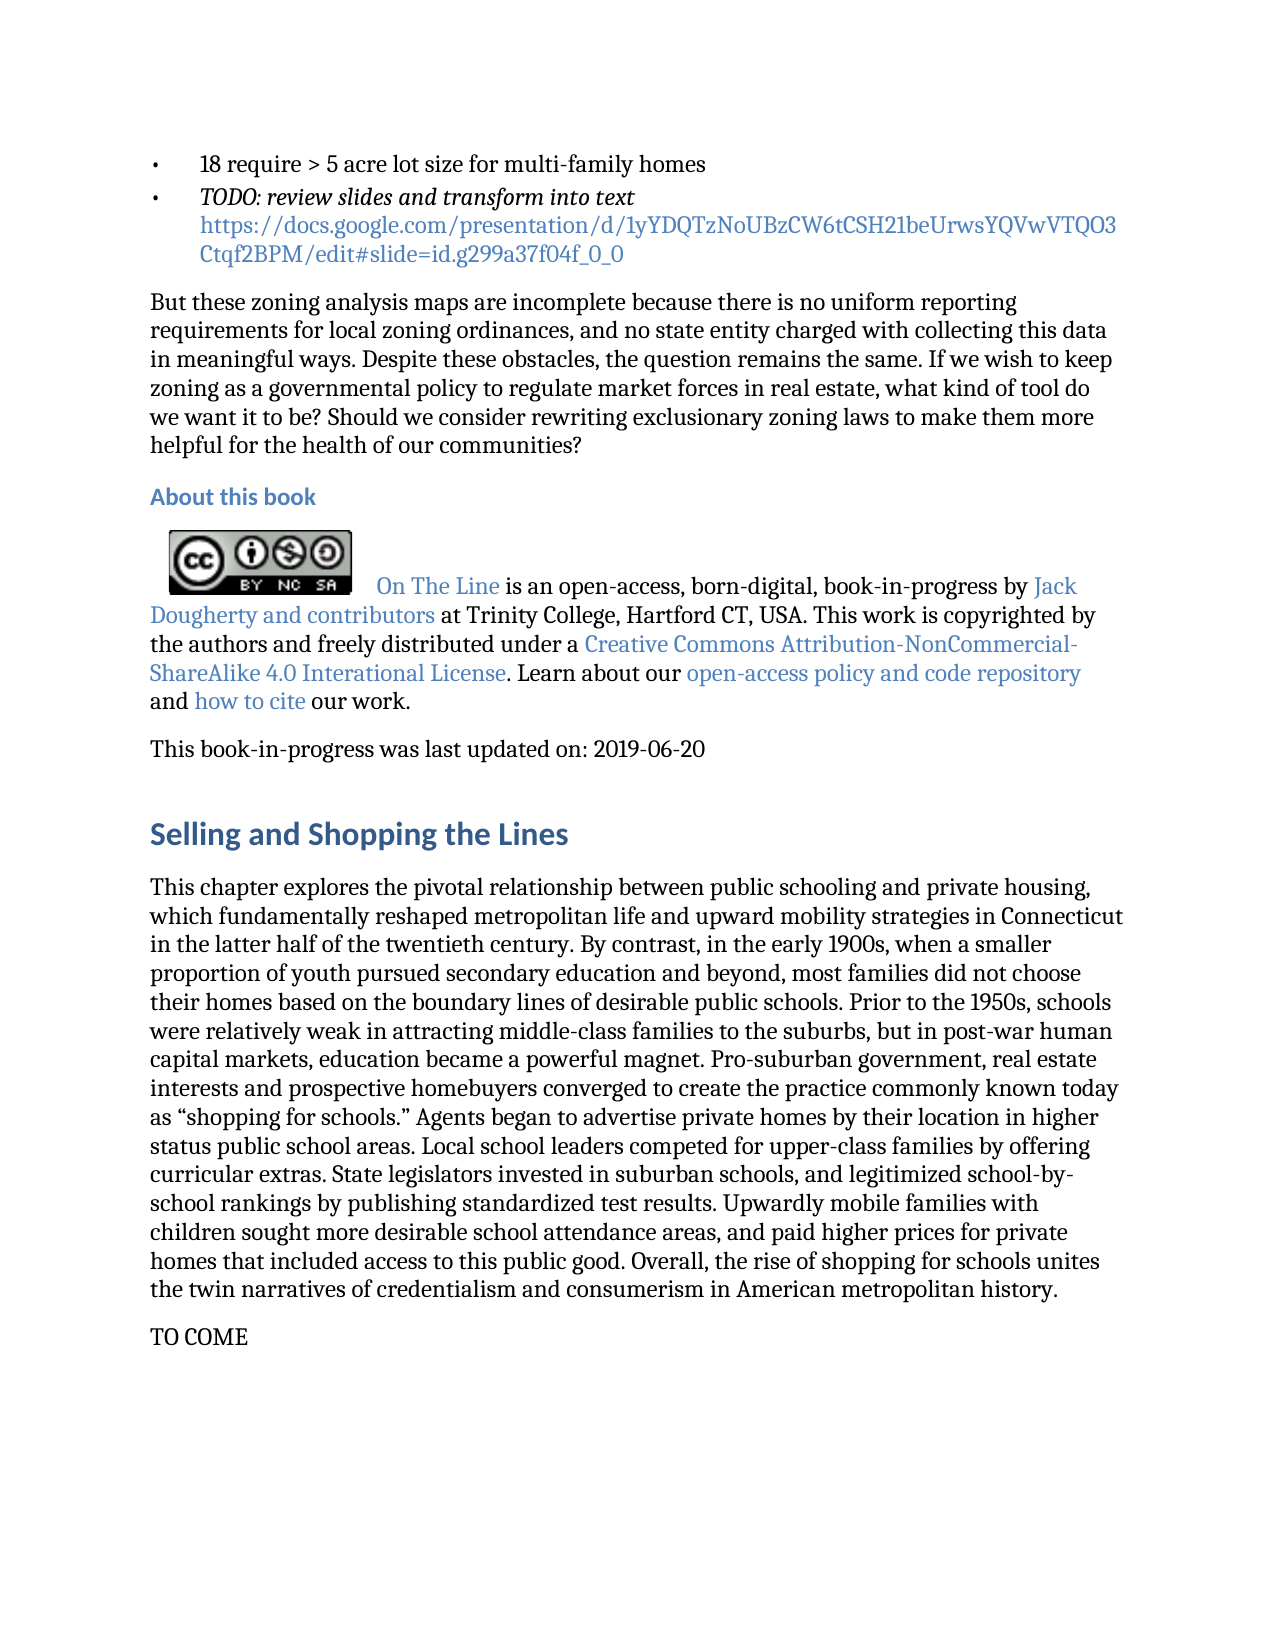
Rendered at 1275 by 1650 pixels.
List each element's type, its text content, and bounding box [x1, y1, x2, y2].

text TO COME [150, 1323, 1125, 1352]
text This chapter explores the pivotal relationship between public schooling and private housing, which fundamentally reshaped metropolitan life and upward mobility strategies in Connecticut in the latter half of the twentieth century. By contrast, in the early 1900s, when a smaller proportion of youth pursued secondary education and beyond, most families did not choose their homes based on the boundary lines of desirable public schools. Prior to the 1950s, schools were relatively weak in attracting middle-class families to the suburbs, but in post-war human capital markets, education became a powerful magnet. Pro-suburban government, real estate interests and prospective homebuyers converged to create the practice commonly known today as “shopping for schools.” Agents began to advertise private homes by their location in higher status public school areas. Local school leaders competed for upper-class families by offering curricular extras. State legislators invested in suburban schools, and legitimized school-by-school rankings by publishing standardized test results. Upwardly mobile families with children sought more desirable school attendance areas, and paid higher prices for private homes that included access to this public good. Overall, the rise of shopping for schools unites the twin narratives of credentialism and consumerism in American metropolitan history. [150, 873, 1125, 1304]
list TODO: review slides and transform into text https://docs.google.com/presentation/d/1yYDQTzNoUBzCW6tCSH21beUrwsYQVwVTQO3Ctqf2BPM/edit#slide=id.g299a37f04f_0_0 [150, 182, 1125, 269]
subtitle Selling and Shopping the Lines [150, 813, 1125, 854]
picture [168, 530, 353, 595]
text This book-in-progress was last updated on: 2019-06-20 [150, 735, 1125, 763]
text On The Line is an open-access, born-digital, book-in-progress by Jack Dougherty and contributors at Trinity College, Hartford CT, USA. This work is copyrighted by the authors and freely distributed under a Creative Commons Attribution-NonCommercial-ShareAlike 4.0 Interational License. Learn about our open-access policy and code repository and how to cite our work. [150, 530, 1125, 716]
subtitle About this book [150, 481, 1125, 511]
text But these zoning analysis maps are incomplete because there is no uniform reporting requirements for local zoning ordinances, and no state entity charged with collecting this data in meaningful ways. Despite these obstacles, the question remains the same. If we wish to keep zoning as a governmental policy to regulate market forces in real estate, what kind of tool do we want it to be? Should we consider rewriting exclusionary zoning laws to make them more helpful for the health of our communities? [150, 287, 1125, 460]
list 18 require > 5 acre lot size for multi-family homes [150, 150, 1125, 179]
